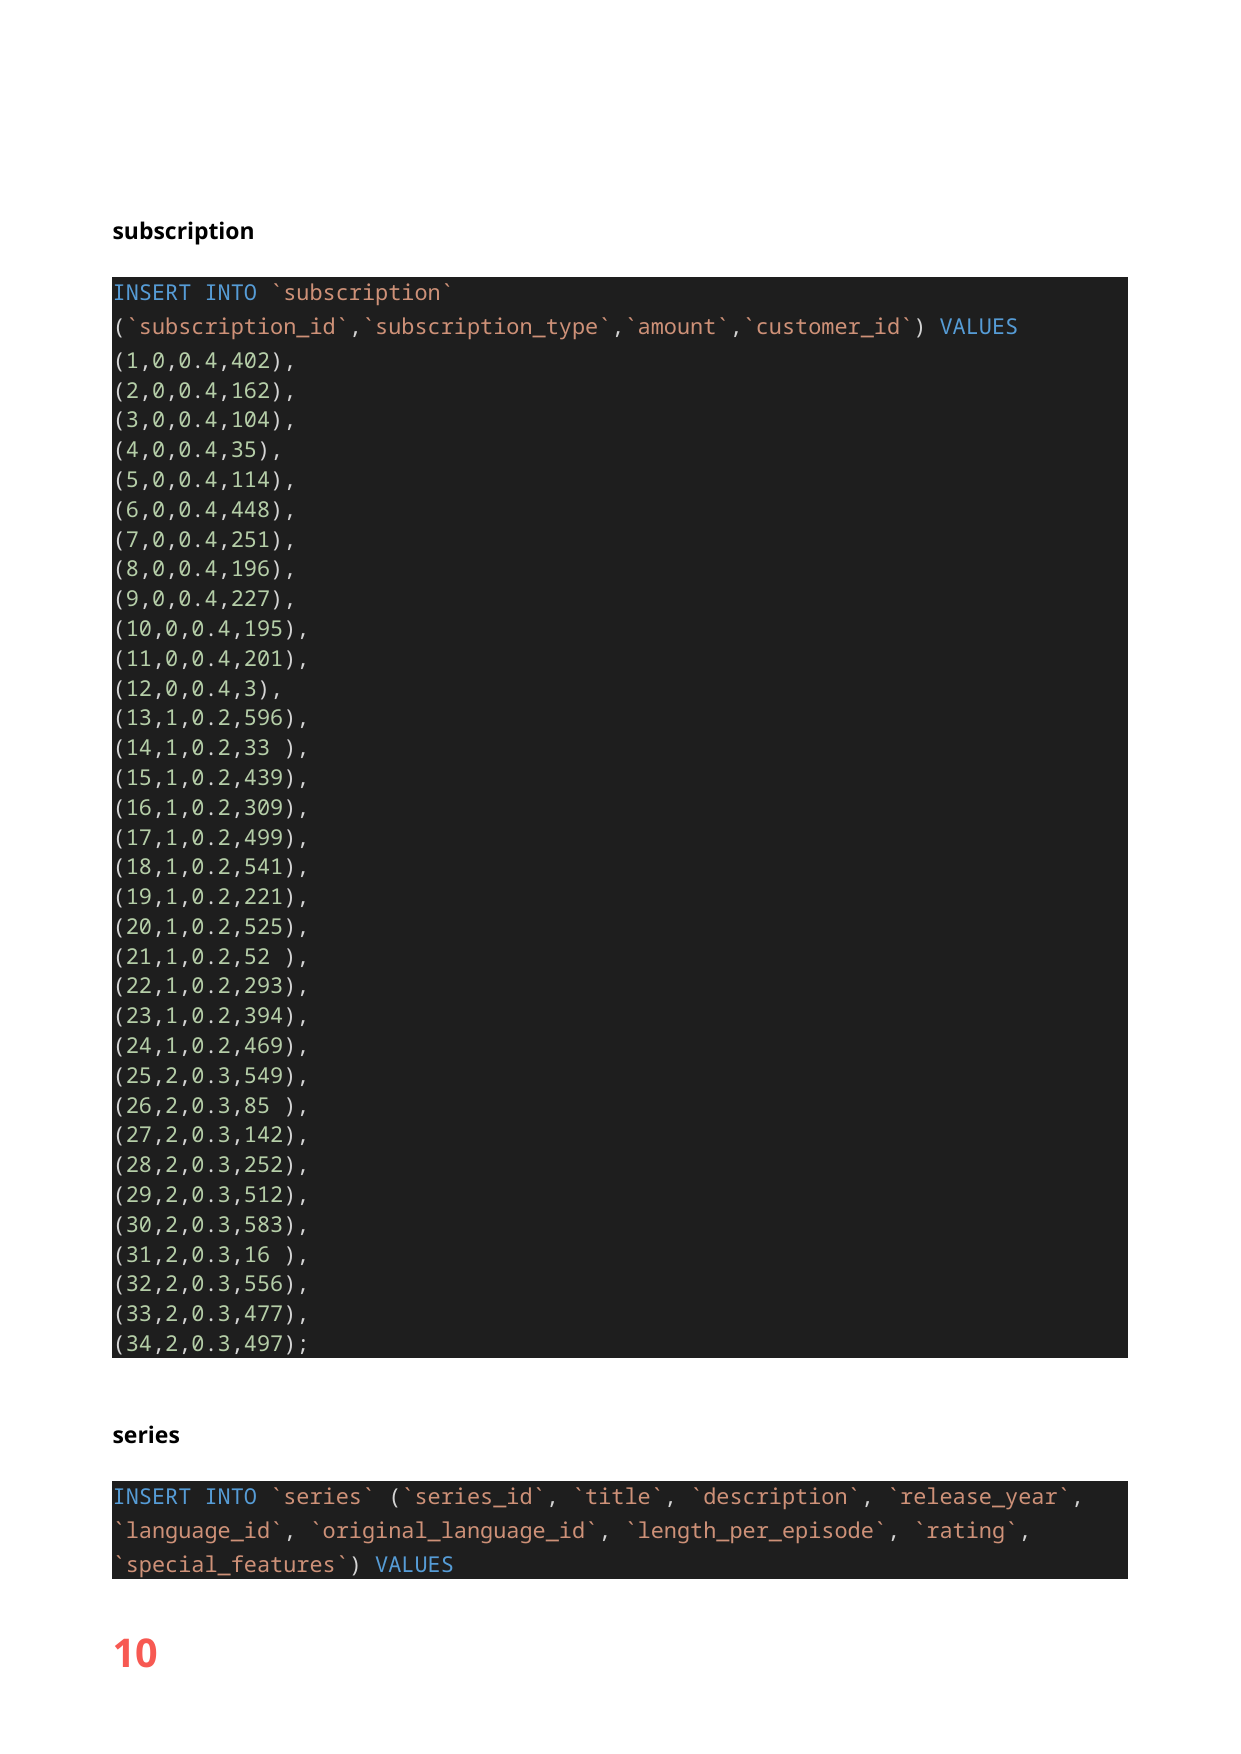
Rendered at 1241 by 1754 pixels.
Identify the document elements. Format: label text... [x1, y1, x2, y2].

text (34,2,0.3,497); [112, 1328, 1128, 1358]
text (15,1,0.2,439), [112, 762, 1128, 792]
text (22,1,0.2,293), [112, 971, 1128, 1000]
text (3,0,0.4,104), [112, 404, 1128, 434]
text subscription [112, 215, 1128, 246]
text (26,2,0.3,85 ), [112, 1090, 1128, 1119]
text (21,1,0.2,52 ), [112, 941, 1128, 971]
text (13,1,0.2,596), [112, 702, 1128, 732]
text (17,1,0.2,499), [112, 822, 1128, 851]
text (29,2,0.3,512), [112, 1179, 1128, 1209]
text (6,0,0.4,448), [112, 494, 1128, 524]
text (9,0,0.4,227), [112, 583, 1128, 613]
text (33,2,0.3,477), [112, 1298, 1128, 1328]
text (1,0,0.4,402), [112, 345, 1128, 375]
text (23,1,0.2,394), [112, 1000, 1128, 1030]
text (7,0,0.4,251), [112, 524, 1128, 553]
text INSERT INTO `subscription` (`subscription_id`,`subscription_type`,`amount`,`customer_id`) VALUES [112, 277, 1128, 341]
text series [112, 1419, 1128, 1451]
text (18,1,0.2,541), [112, 851, 1128, 881]
text (20,1,0.2,525), [112, 911, 1128, 941]
text (16,1,0.2,309), [112, 792, 1128, 822]
text (25,2,0.3,549), [112, 1060, 1128, 1090]
text (32,2,0.3,556), [112, 1268, 1128, 1298]
text (14,1,0.2,33 ), [112, 732, 1128, 762]
text (2,0,0.4,162), [112, 375, 1128, 404]
text (24,1,0.2,469), [112, 1030, 1128, 1060]
text (8,0,0.4,196), [112, 553, 1128, 583]
text INSERT INTO `series` (`series_id`, `title`, `description`, `release_year`, `language_id`, `original_language_id`, `length_per_episode`, `rating`, `special_features`) VALUES [112, 1481, 1128, 1579]
text (28,2,0.3,252), [112, 1149, 1128, 1179]
text (10,0,0.4,195), [112, 613, 1128, 643]
text (4,0,0.4,35), [112, 434, 1128, 464]
text (5,0,0.4,114), [112, 464, 1128, 494]
text (31,2,0.3,16 ), [112, 1239, 1128, 1268]
text (11,0,0.4,201), [112, 643, 1128, 673]
text (30,2,0.3,583), [112, 1209, 1128, 1239]
text (12,0,0.4,3), [112, 673, 1128, 702]
text (19,1,0.2,221), [112, 881, 1128, 911]
text (27,2,0.3,142), [112, 1119, 1128, 1149]
